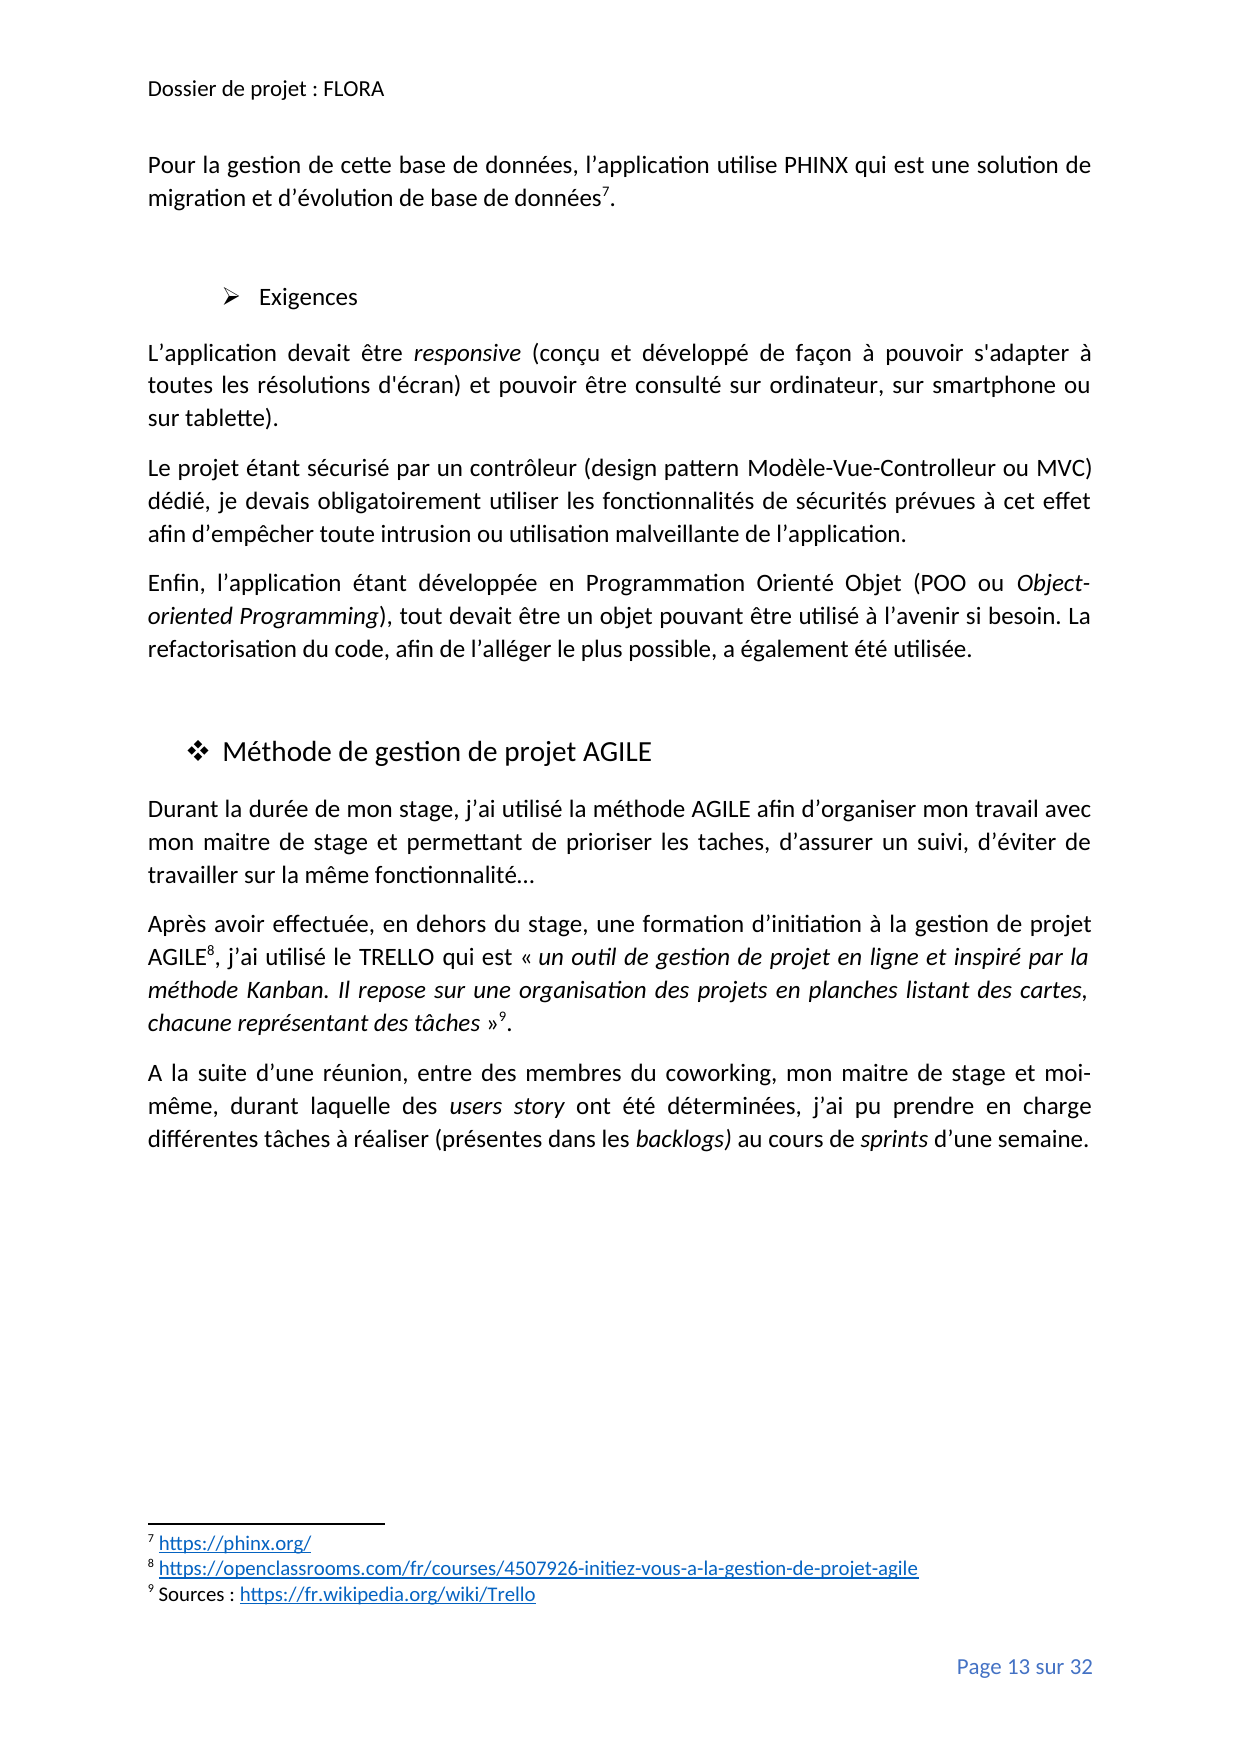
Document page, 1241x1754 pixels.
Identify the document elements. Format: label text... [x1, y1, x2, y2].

text Enfin, l’application étant développée en Programmation Orienté Objet (POO ou Object-oriented Programming), tout devait être un objet pouvant être utilisé à l’avenir si besoin. La refactorisation du code, afin de l’alléger le plus possible, a également été utilisée. [148, 568, 1093, 664]
text Pour la gestion de cette base de données, l’application utilise PHINX qui est une solution de migration et d’évolution de base de données. [148, 149, 1093, 213]
subtitle Méthode de gestion de projet AGILE [185, 733, 1093, 768]
text Le projet étant sécurisé par un contrôleur (design pattern Modèle-Vue-Controlleur ou MVC) dédié, je devais obligatoirement utiliser les fonctionnalités de sécurités prévues à cet effet afin d’empêcher toute intrusion ou utilisation malveillante de l’application. [148, 452, 1093, 548]
text Après avoir effectuée, en dehors du stage, une formation d’initiation à la gestion de projet AGILE, j’ai utilisé le TRELLO qui est « un outil de gestion de projet en ligne et inspiré par la méthode Kanban. Il repose sur une organisation des projets en planches listant des cartes, chacune représentant des tâches ». [148, 909, 1093, 1038]
subtitle Exigences [221, 281, 1093, 312]
text A la suite d’une réunion, entre des membres du coworking, mon maitre de stage et moi-même, durant laquelle des users story ont été déterminées, j’ai pu prendre en charge différentes tâches à réaliser (présentes dans les backlogs) au cours de sprints d’une semaine. [148, 1057, 1093, 1153]
text L’application devait être responsive (conçu et développé de façon à pouvoir s'adapter à toutes les résolutions d'écran) et pouvoir être consulté sur ordinateur, sur smartphone ou sur tablette). [148, 337, 1093, 433]
text Durant la durée de mon stage, j’ai utilisé la méthode AGILE afin d’organiser mon travail avec mon maitre de stage et permettant de prioriser les taches, d’assurer un suivi, d’éviter de travailler sur la même fonctionnalité… [148, 793, 1093, 889]
